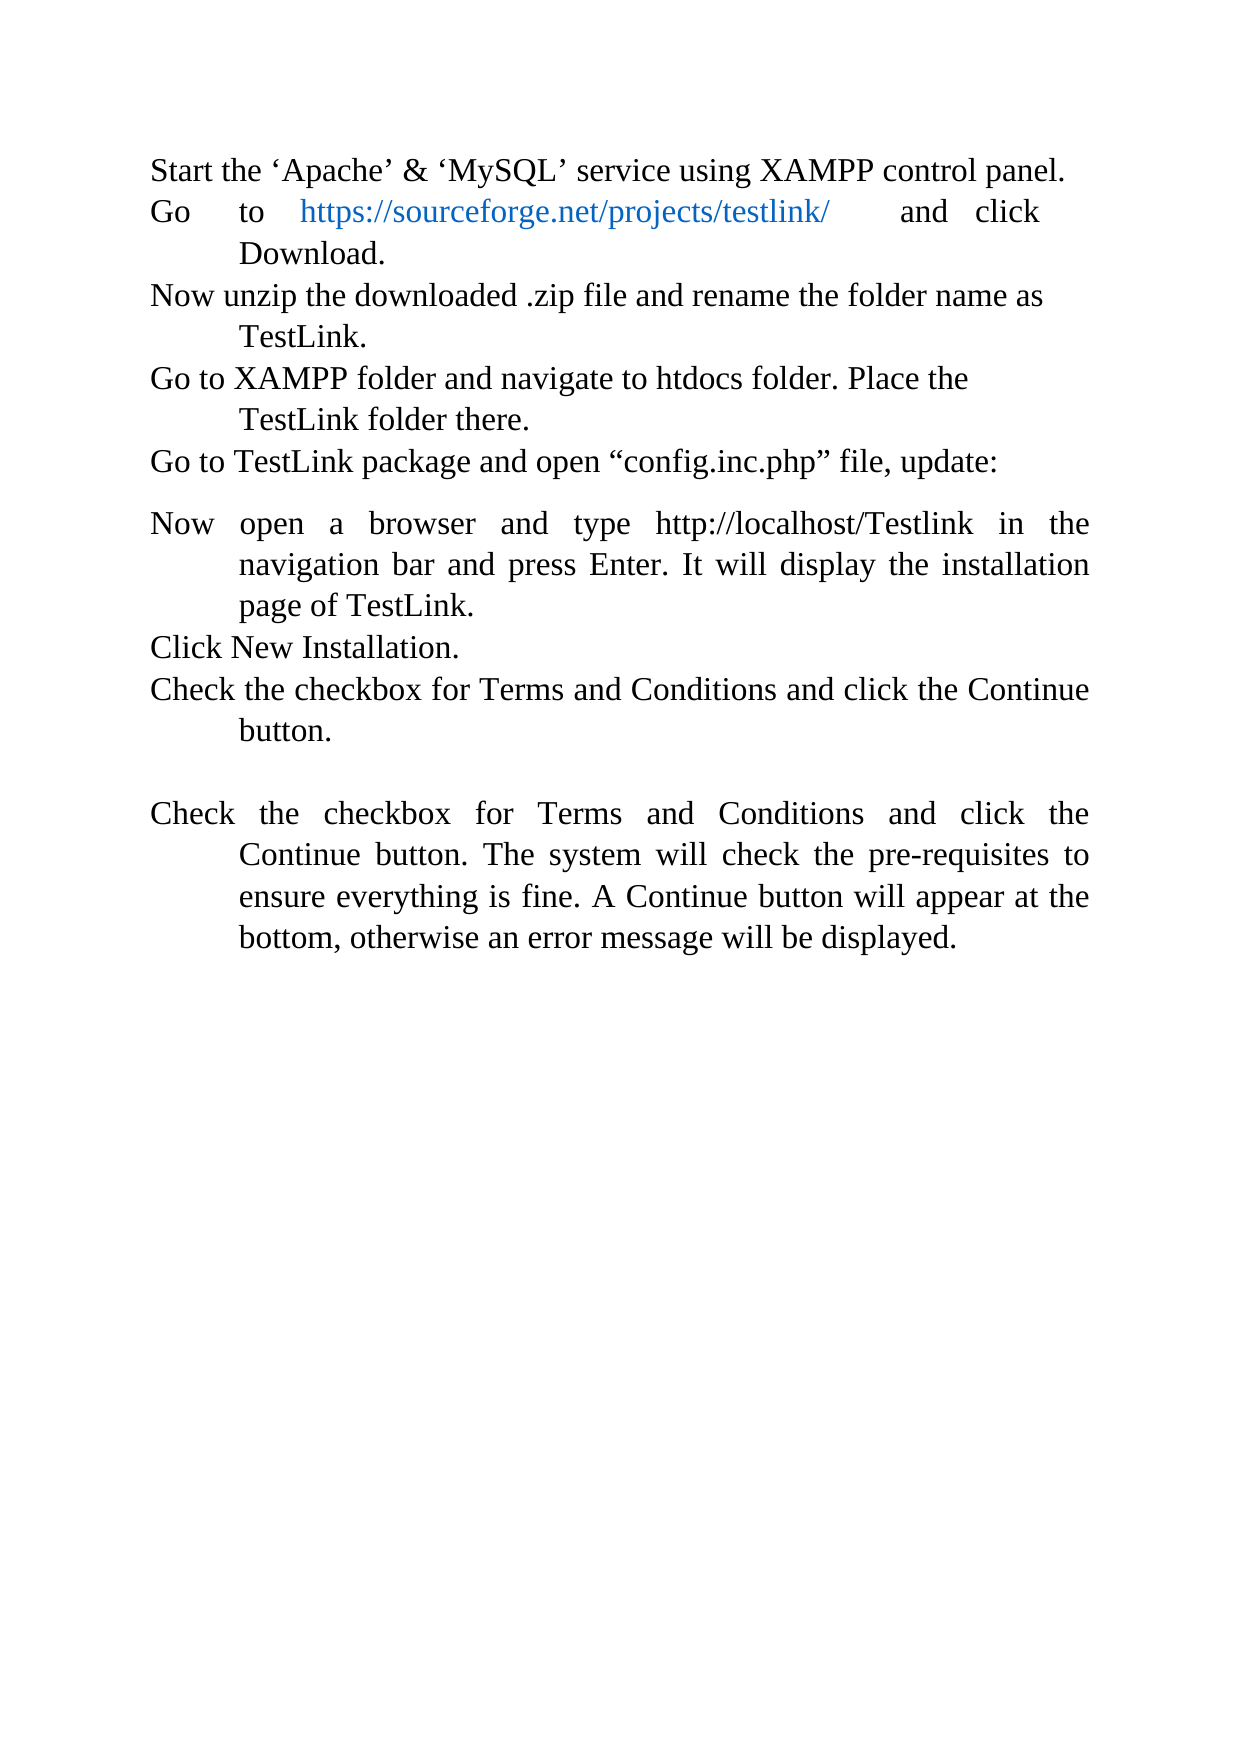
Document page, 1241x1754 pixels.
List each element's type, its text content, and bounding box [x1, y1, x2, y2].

list Go to https://sourceforge.net/projects/testlink/ and click Download. [0, 192, 1091, 272]
list Click New Installation. [0, 627, 1091, 666]
list Go to XAMPP folder and navigate to htdocs folder. Place the TestLink folder there. [0, 358, 1091, 438]
list Now open a browser and type http://localhost/Testlink in the navigation bar and press Enter. It will display the installation page of TestLink. [0, 503, 1091, 624]
list Check the checkbox for Terms and Conditions and click the Continue button. [0, 669, 1091, 749]
list Go to TestLink package and open “config.inc.php” file, update: [0, 441, 1091, 479]
list Check the checkbox for Terms and Conditions and click the Continue button. The system will check the pre-requisites to ensure everything is fine. A Continue button will appear at the bottom, otherwise an error message will be displayed. [0, 793, 1091, 956]
list Now unzip the downloaded .zip file and rename the folder name as TestLink. [0, 275, 1091, 355]
list Start the ‘Apache’ & ‘MySQL’ service using XAMPP control panel. [0, 150, 1091, 188]
